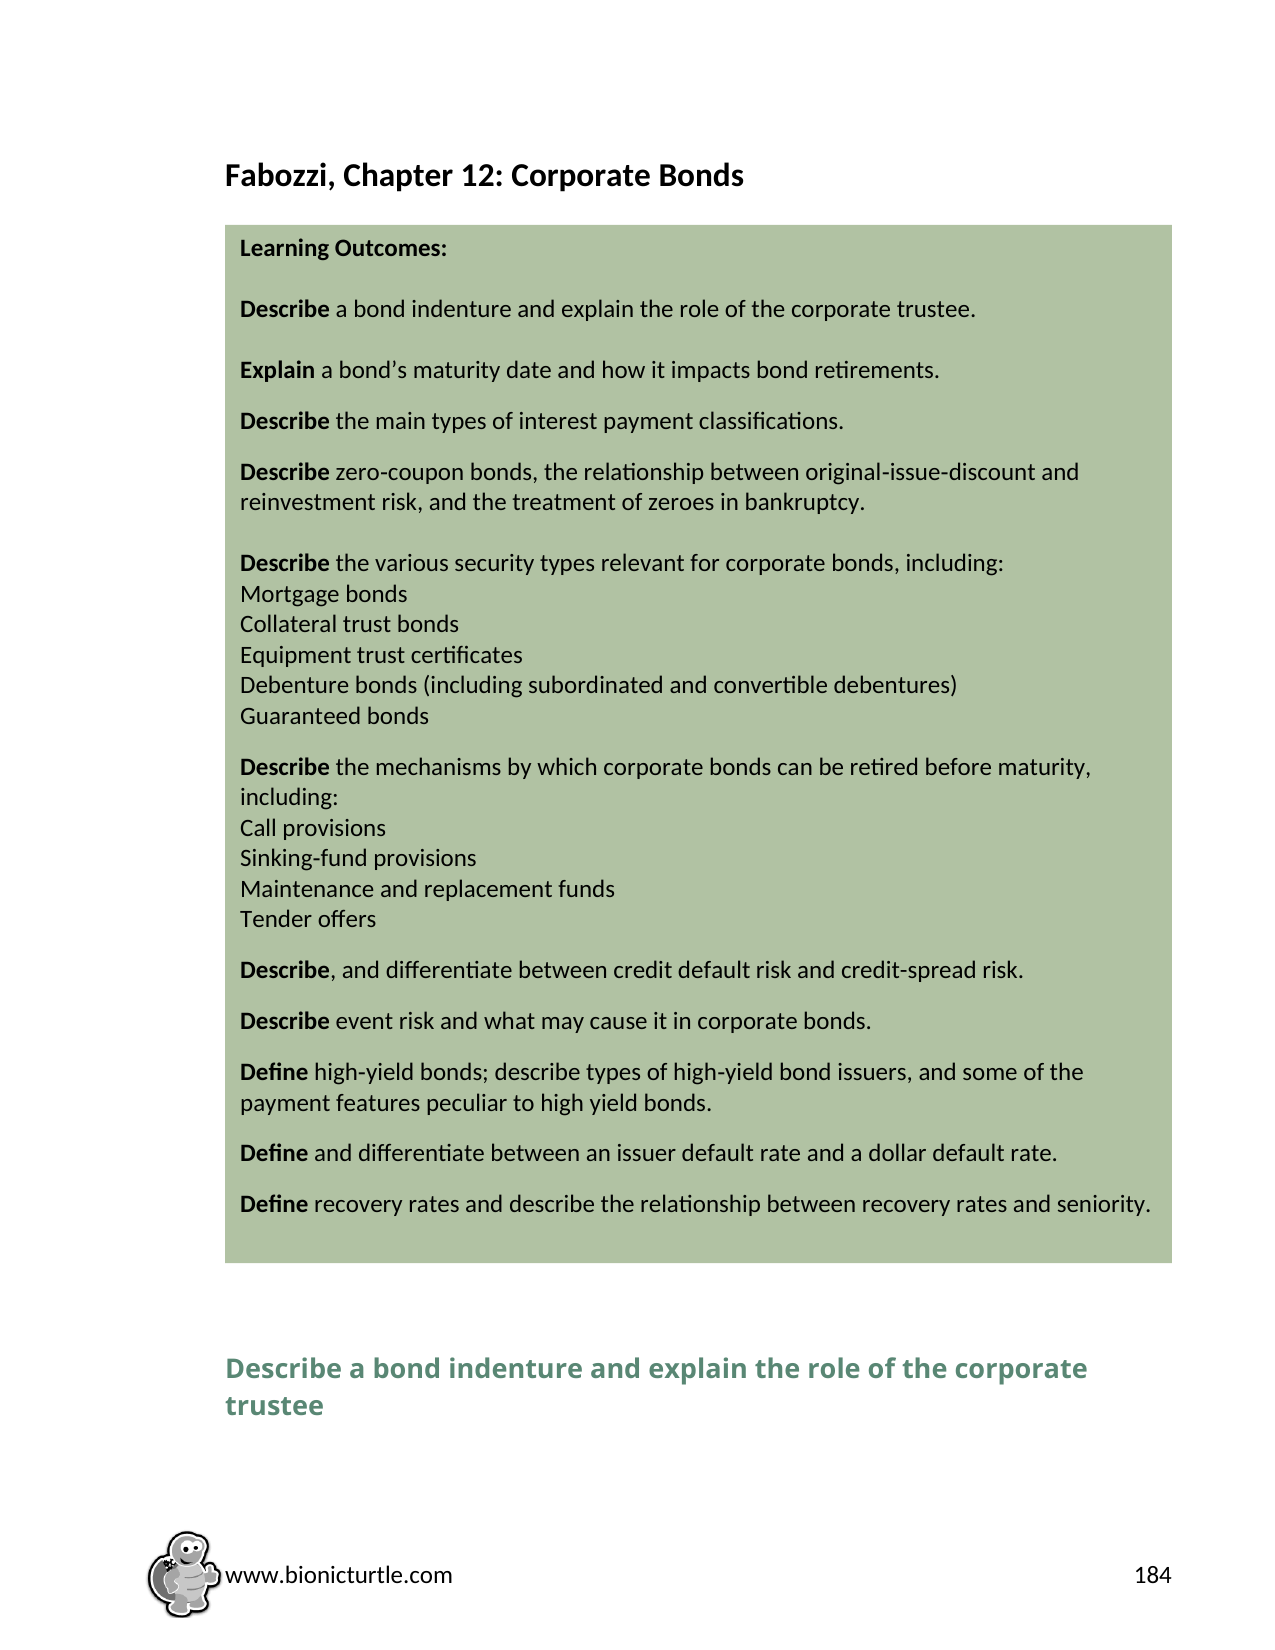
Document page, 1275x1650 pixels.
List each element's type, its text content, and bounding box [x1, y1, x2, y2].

subtitle Describe a bond indenture and explain the role of the corporate trustee [225, 1349, 1172, 1423]
subtitle Fabozzi, Chapter 12: Corporate Bonds [225, 153, 1172, 194]
